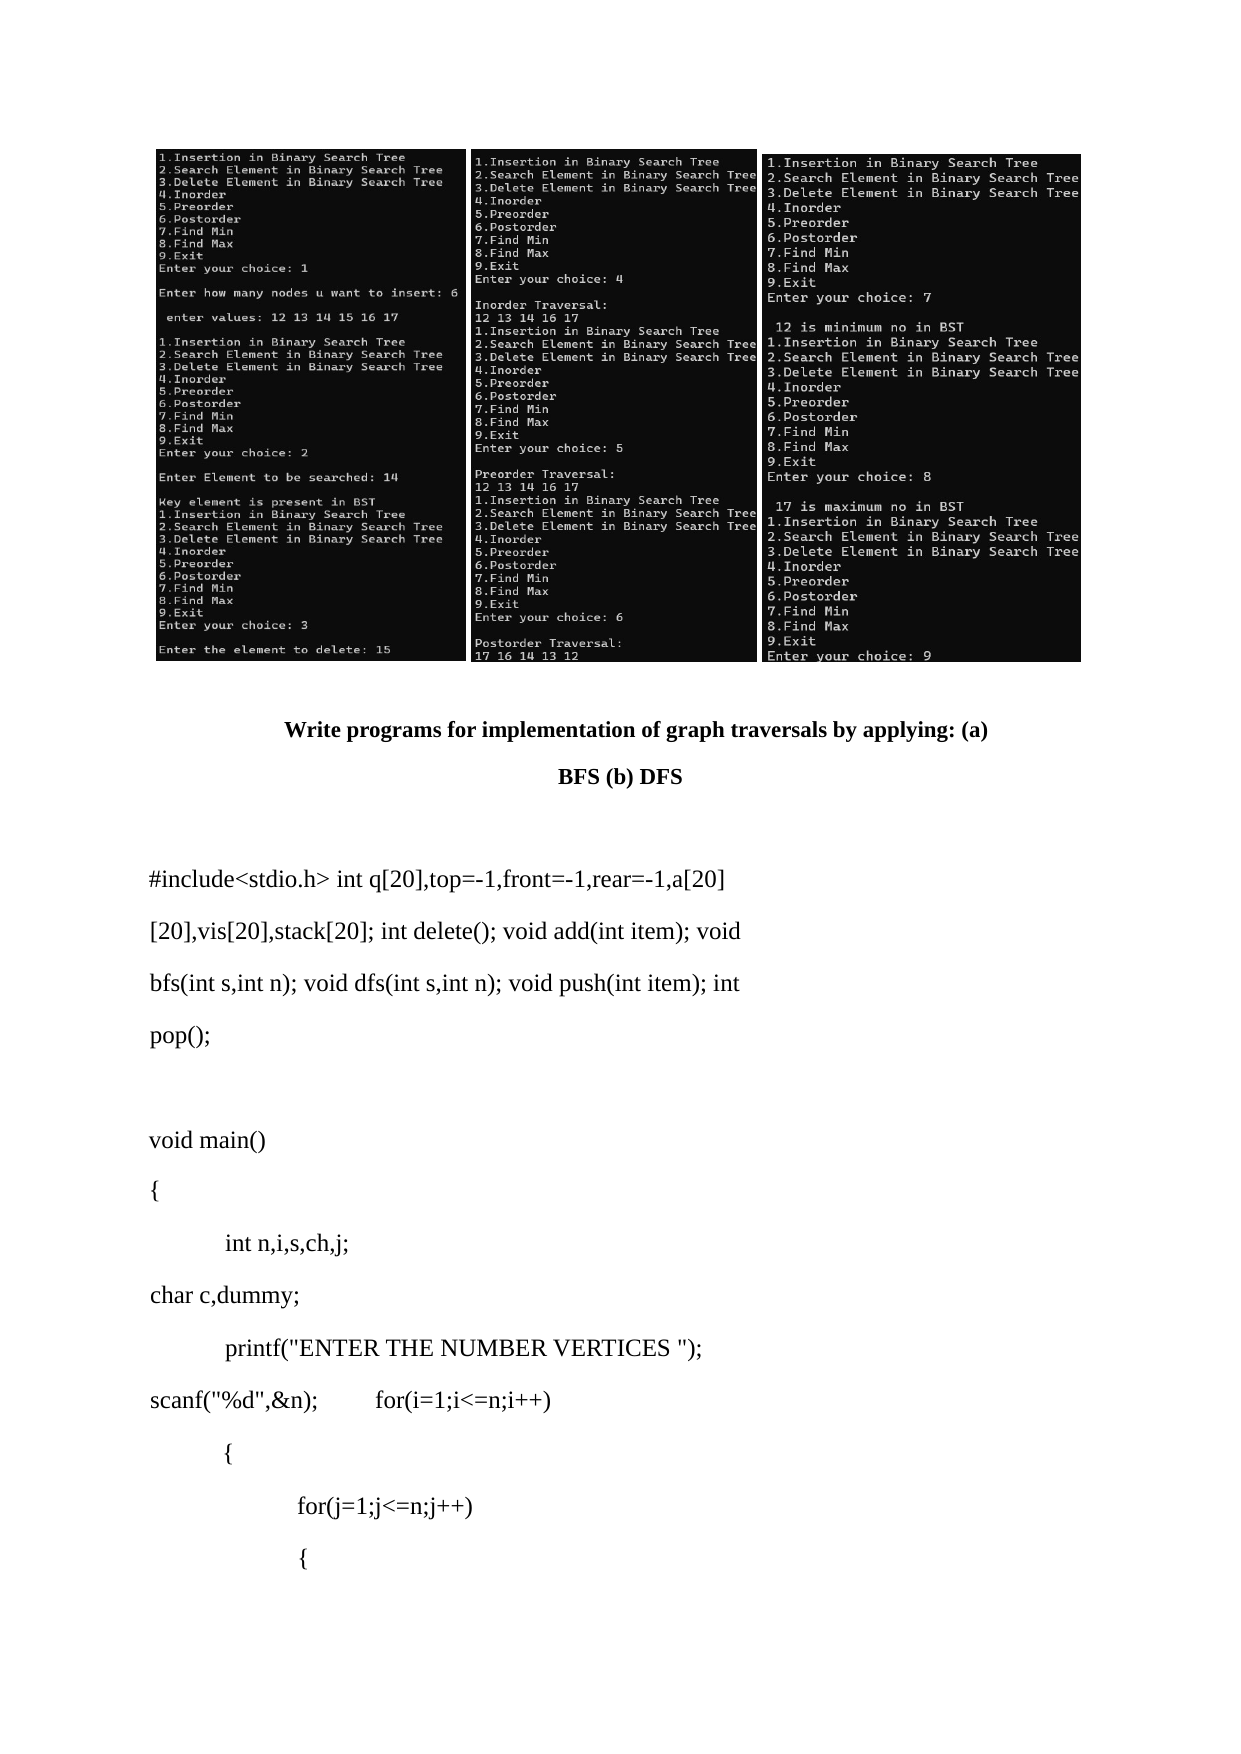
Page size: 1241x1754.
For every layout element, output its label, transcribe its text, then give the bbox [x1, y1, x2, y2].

text #include<stdio.h> int q[20],top=-1,front=-1,rear=-1,a[20][20],vis[20],stack[20]; int delete(); void add(int item); void bfs(int s,int n); void dfs(int s,int n); void push(int item); int pop(); [148, 864, 763, 1049]
text { [148, 1438, 1131, 1467]
text for(j=1;j<=n;j++) [148, 1491, 1131, 1520]
text printf("ENTER THE NUMBER VERTICES "); scanf("%d",&n); for(i=1;i<=n;i++) [148, 1333, 703, 1414]
picture [471, 149, 757, 662]
picture [762, 154, 1081, 662]
text { [148, 1543, 1131, 1572]
picture [156, 149, 466, 661]
text void main() [148, 1125, 1127, 1153]
text int n,i,s,ch,j; char c,dummy; [148, 1228, 398, 1309]
text Write programs for implementation of graph traversals by applying: (a) BFS (b) DFS [284, 716, 989, 789]
text { [148, 1176, 1127, 1204]
